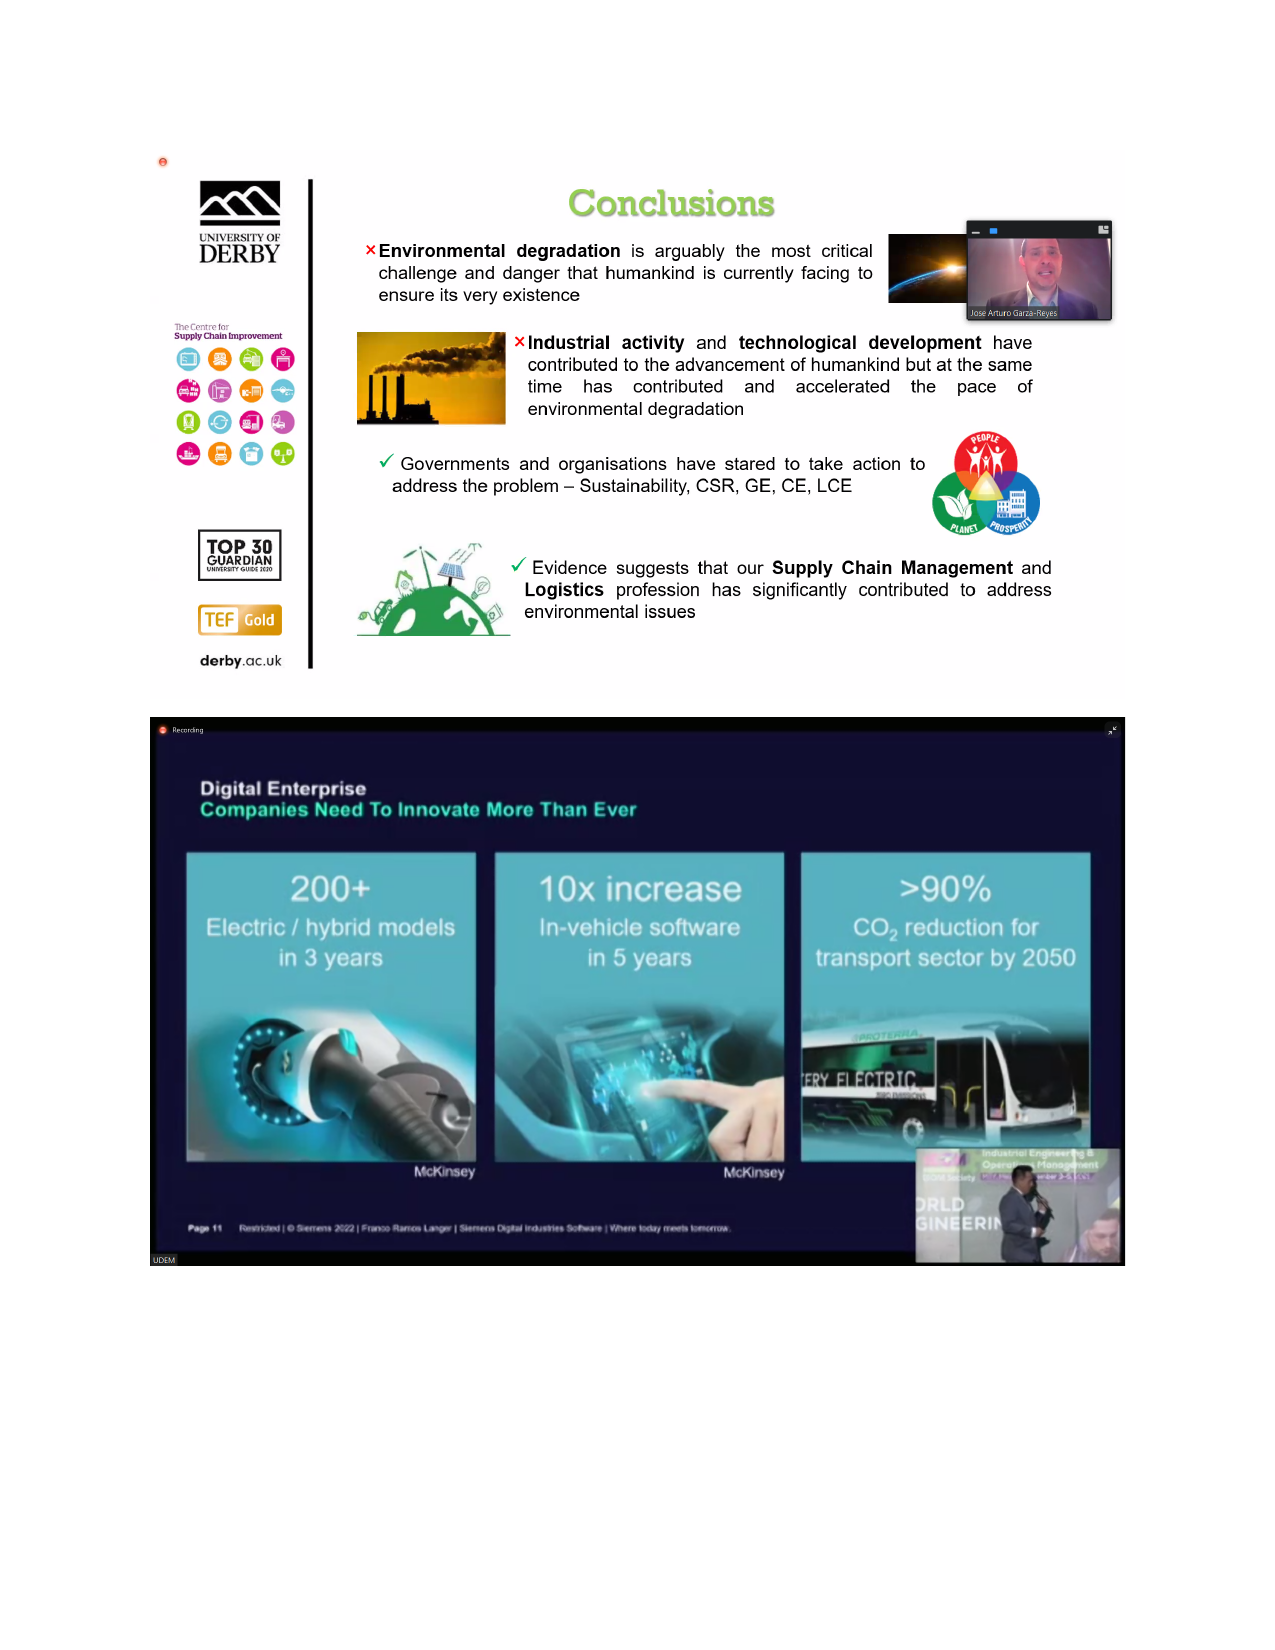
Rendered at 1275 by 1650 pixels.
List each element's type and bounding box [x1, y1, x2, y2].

picture [150, 717, 1125, 1266]
picture [150, 150, 1125, 699]
